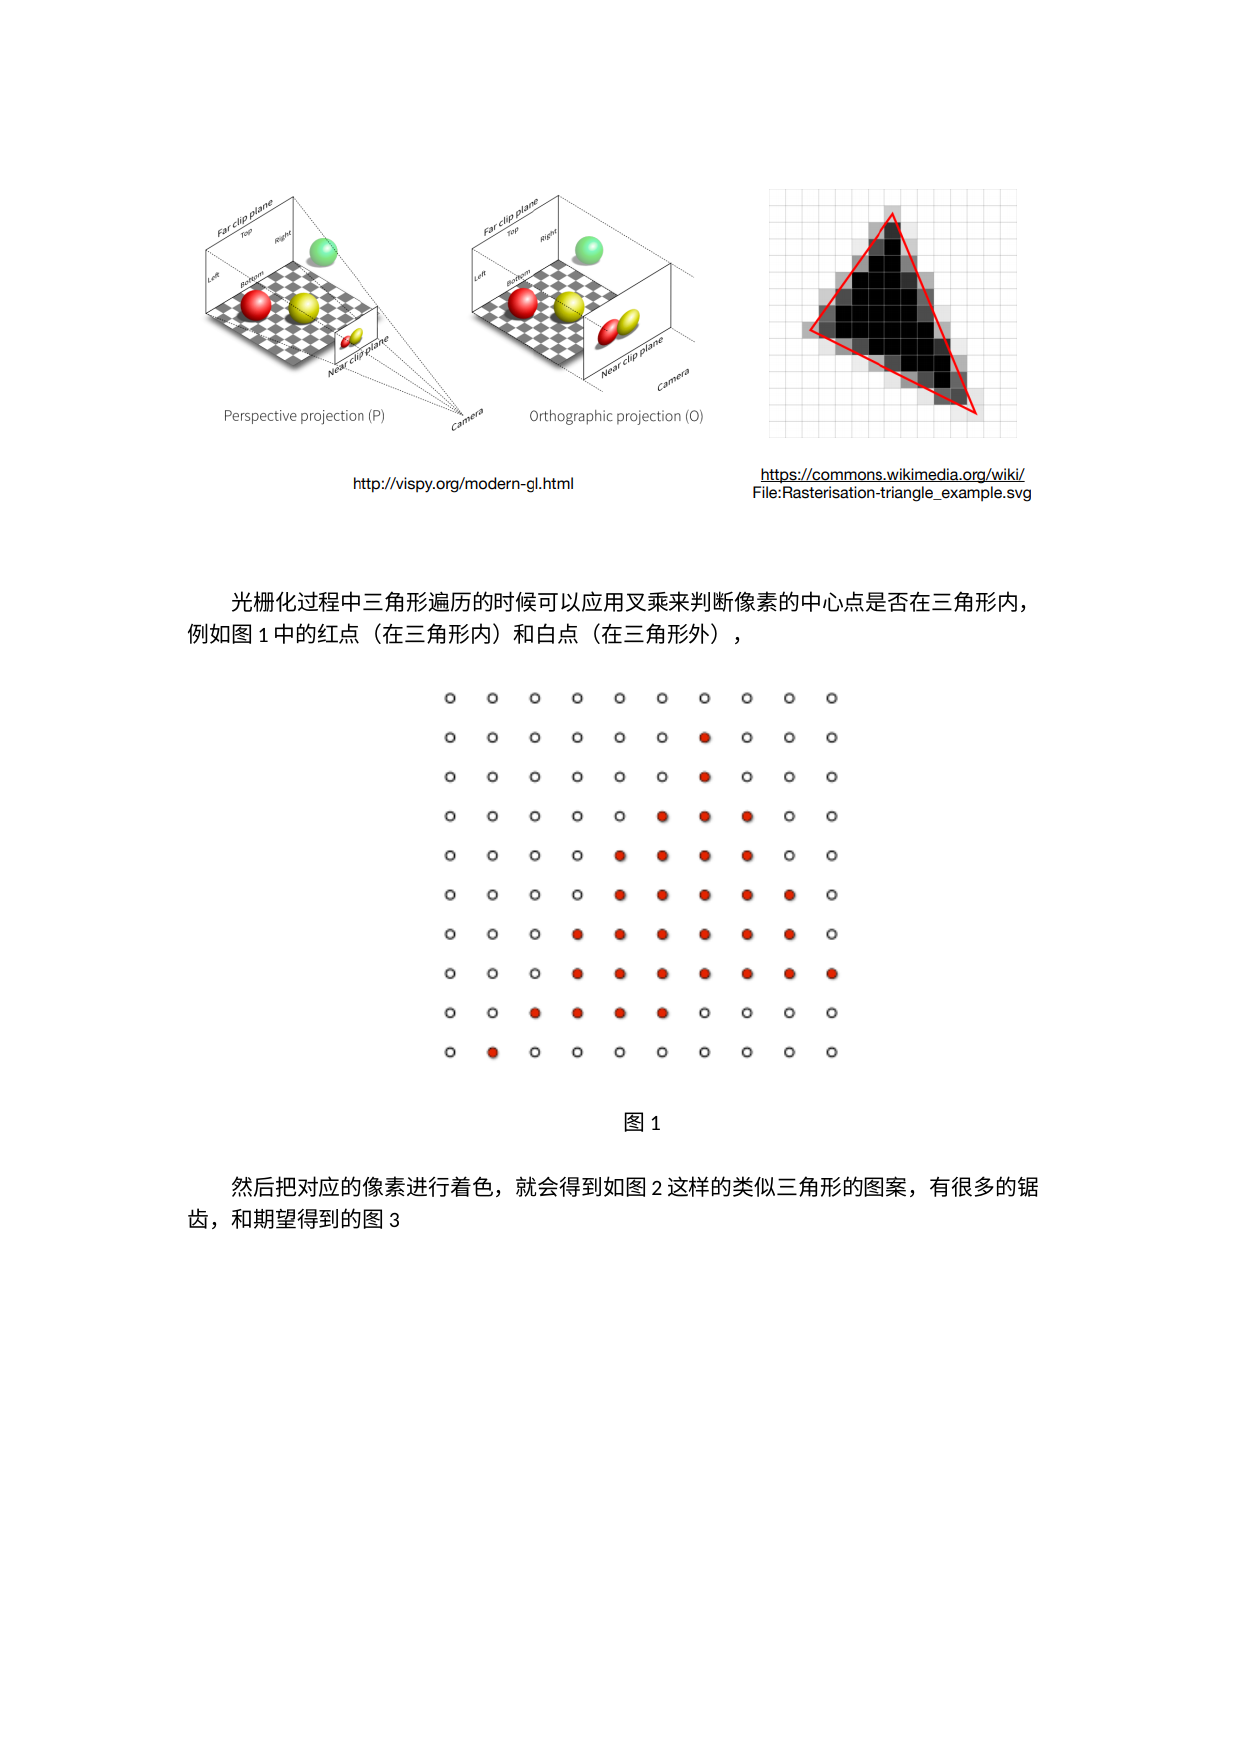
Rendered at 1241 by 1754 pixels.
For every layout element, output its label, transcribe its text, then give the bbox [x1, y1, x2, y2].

picture [187, 162, 1053, 511]
text 光栅化过程中三角形遍历的时候可以应用叉乘来判断像素的中心点是否在三角形内，例如图1中的红点（在三角形内）和白点（在三角形外）， [187, 584, 1053, 649]
text 然后把对应的像素进行着色，就会得到如图2这样的类似三角形的图案，有很多的锯齿，和期望得到的图3 [187, 1169, 1053, 1234]
picture [385, 649, 899, 1098]
text 图1 [187, 1104, 1053, 1137]
